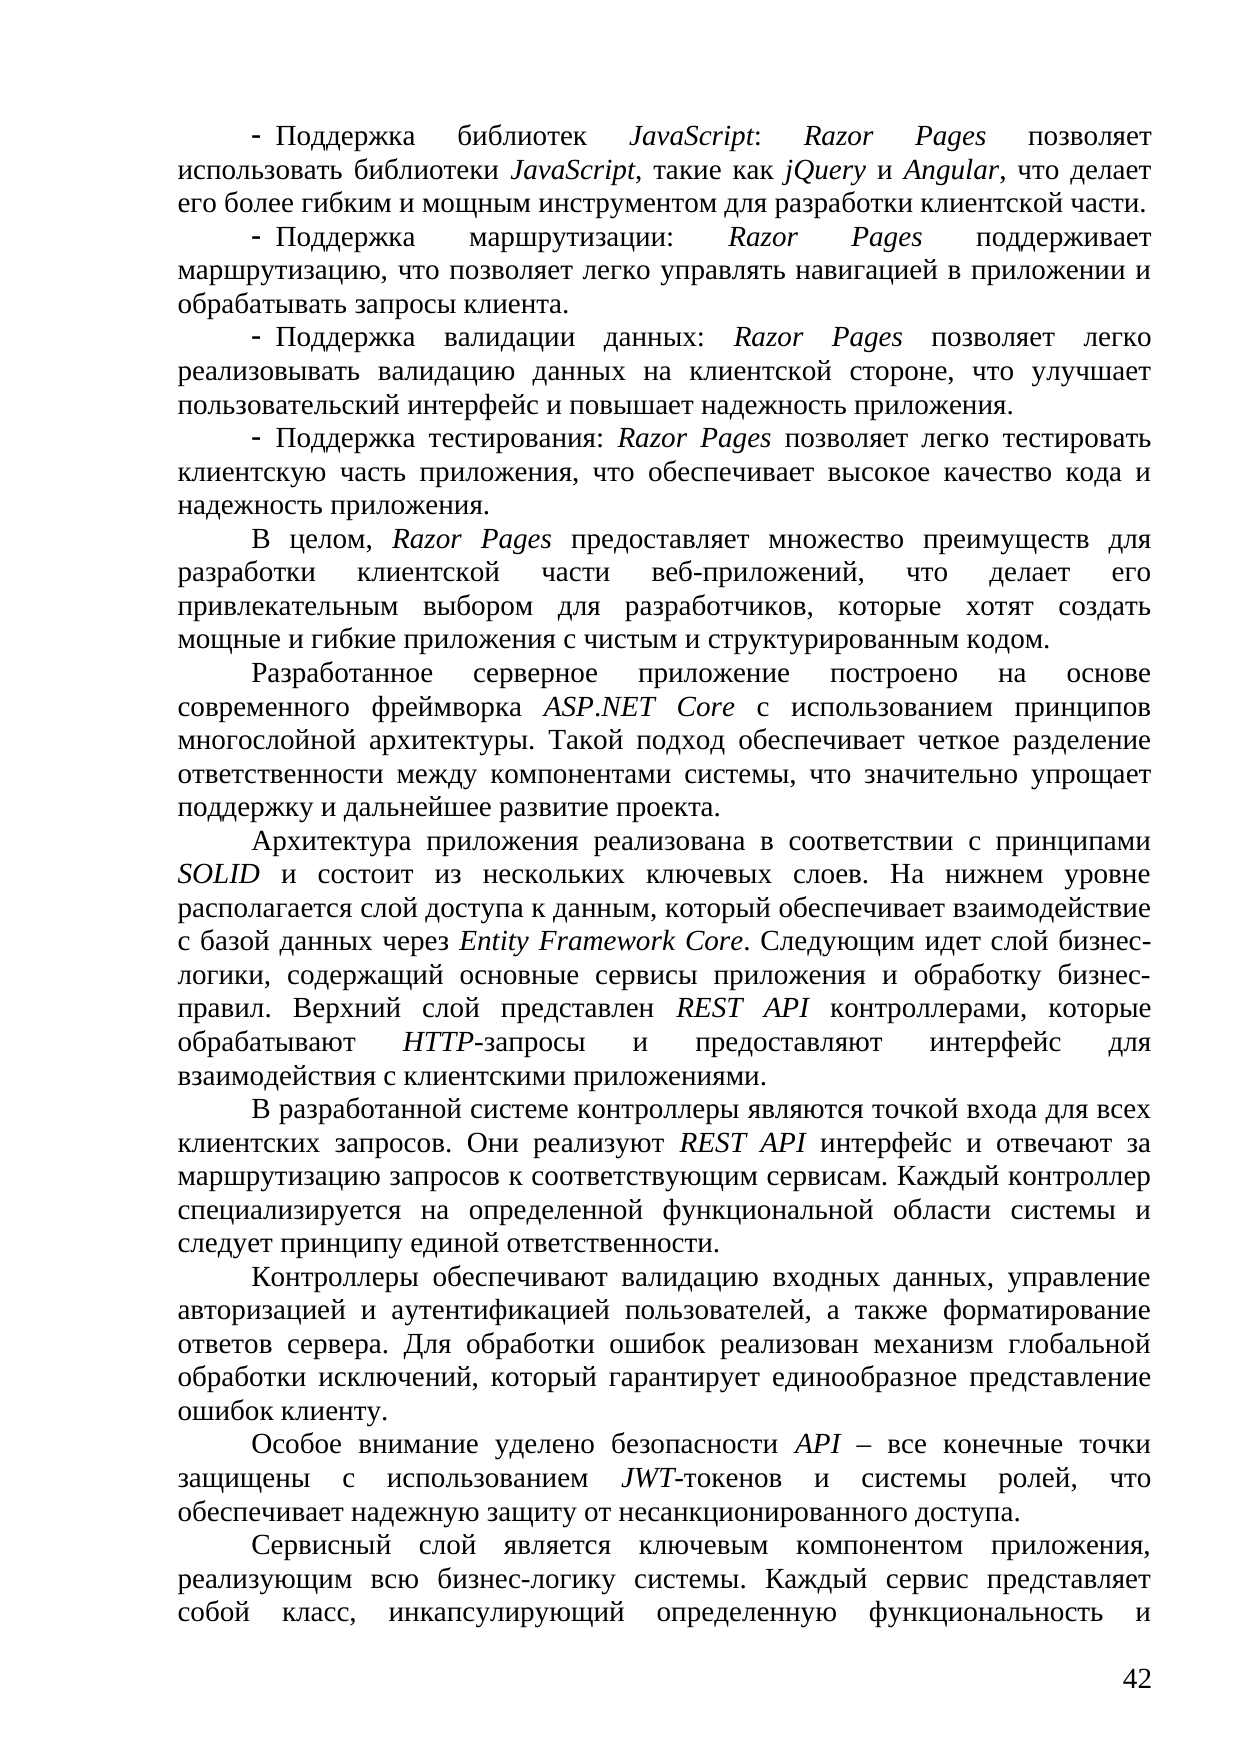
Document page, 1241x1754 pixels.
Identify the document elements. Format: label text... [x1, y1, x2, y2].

text Разработанное серверное приложение построено на основе современного фреймворка ASP.NET Core с использованием принципов многослойной архитектуры. Такой подход обеспечивает четкое разделение ответственности между компонентами системы, что значительно упрощает поддержку и дальнейшее развитие проекта. [177, 655, 1152, 823]
text В целом, Razor Pages предоставляет множество преимуществ для разработки клиентской части веб-приложений, что делает его привлекательным выбором для разработчиков, которые хотят создать мощные и гибкие приложения с чистым и структурированным кодом. [177, 521, 1152, 655]
text Контроллеры обеспечивают валидацию входных данных, управление авторизацией и аутентификацией пользователей, а также форматирование ответов сервера. Для обработки ошибок реализован механизм глобальной обработки исключений, который гарантирует единообразное представление ошибок клиенту. [177, 1259, 1152, 1427]
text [177, 1527, 1152, 1628]
text Особое внимание уделено безопасности API – все конечные точки защищены с использованием JWT-токенов и системы ролей, что обеспечивает надежную защиту от несанкционированного доступа. [177, 1427, 1152, 1527]
list Поддержка библиотек JavaScript: Razor Pages позволяет использовать библиотеки JavaScript, такие как jQuery и Angular, что делает его более гибким и мощным инструментом для разработки клиентской части. [177, 118, 1152, 219]
text Архитектура приложения реализована в соответствии с принципами SOLID и состоит из нескольких ключевых слоев. На нижнем уровне располагается слой доступа к данным, который обеспечивает взаимодействие с базой данных через Entity Framework Core. Следующим идет слой бизнес-логики, содержащий основные сервисы приложения и обработку бизнес-правил. Верхний слой представлен REST API контроллерами, которые обрабатывают HTTP-запросы и предоставляют интерфейс для взаимодействия с клиентскими приложениями. [177, 823, 1152, 1091]
list Поддержка маршрутизации: Razor Pages поддерживает маршрутизацию, что позволяет легко управлять навигацией в приложении и обрабатывать запросы клиента. [177, 219, 1152, 319]
list Поддержка тестирования: Razor Pages позволяет легко тестировать клиентскую часть приложения, что обеспечивает высокое качество кода и надежность приложения. [177, 420, 1152, 521]
list Поддержка валидации данных: Razor Pages позволяет легко реализовывать валидацию данных на клиентской стороне, что улучшает пользовательский интерфейс и повышает надежность приложения. [177, 319, 1152, 420]
text В разработанной системе контроллеры являются точкой входа для всех клиентских запросов. Они реализуют REST API интерфейс и отвечают за маршрутизацию запросов к соответствующим сервисам. Каждый контроллер специализируется на определенной функциональной области системы и следует принципу единой ответственности. [177, 1091, 1152, 1259]
